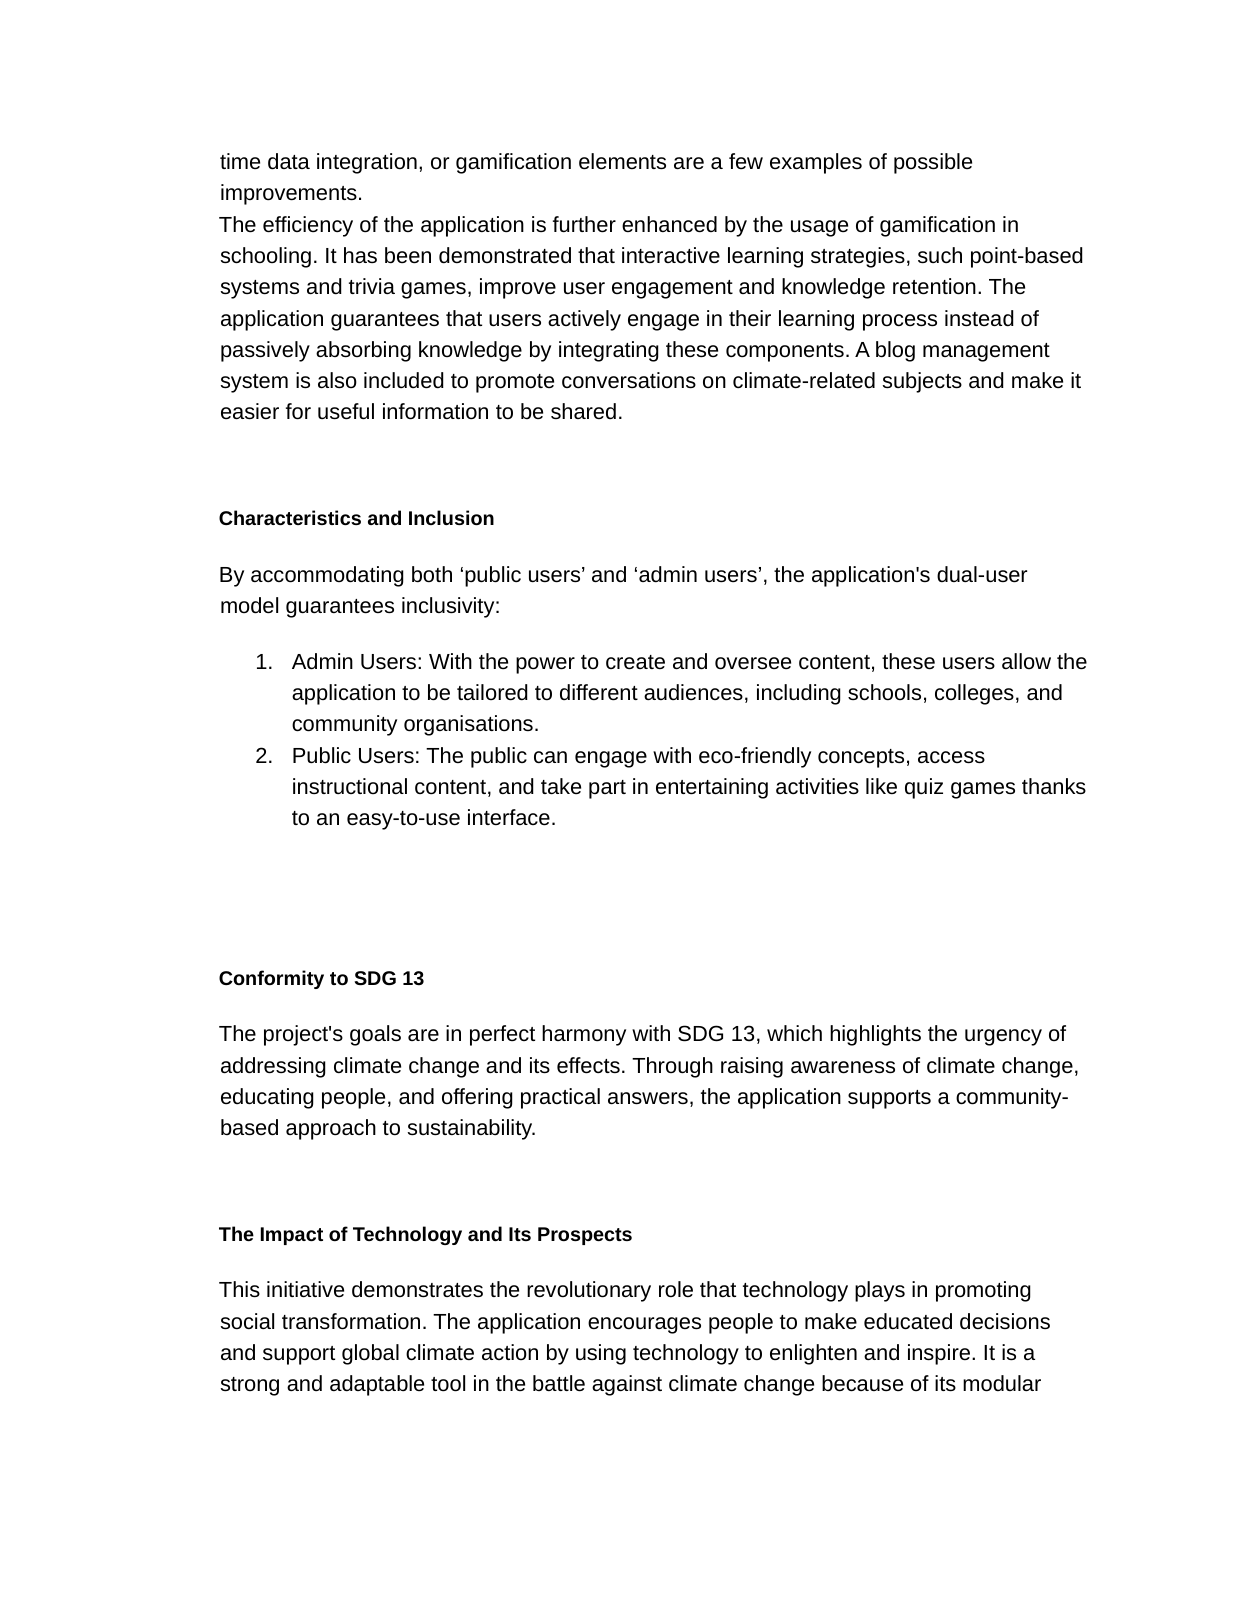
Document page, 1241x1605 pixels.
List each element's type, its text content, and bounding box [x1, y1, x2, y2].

subtitle Characteristics and Inclusion [219, 507, 1094, 529]
list Admin Users: With the power to create and oversee content, these users allow the application to be tailored to different audiences, including schools, colleges, and community organisations. [255, 648, 1090, 736]
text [219, 1277, 1090, 1396]
subtitle The Impact of Technology and Its Prospects [219, 1222, 1094, 1245]
text The efficiency of the application is further enhanced by the usage of gamification in schooling. It has been demonstrated that interactive learning strategies, such point-based systems and trivia games, improve user engagement and knowledge retention. The application guarantees that users actively engage in their learning process instead of passively absorbing knowledge by integrating these components. A blog management system is also included to promote conversations on climate-related subjects and make it easier for useful information to be shared. [219, 212, 1090, 424]
subtitle Conformity to SDG 13 [219, 966, 1094, 989]
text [219, 149, 1090, 205]
list Public Users: The public can engage with eco-friendly concepts, access instructional content, and take part in entertaining activities like quiz games thanks to an easy-to-use interface. [255, 743, 1090, 830]
text The project's goals are in perfect harmony with SDG 13, which highlights the urgency of addressing climate change and its effects. Through raising awareness of climate change, educating people, and offering practical answers, the application supports a community-based approach to sustainability. [219, 1021, 1090, 1140]
text By accommodating both ‘public users’ and ‘admin users’, the application's dual-user model guarantees inclusivity: [219, 562, 1090, 618]
